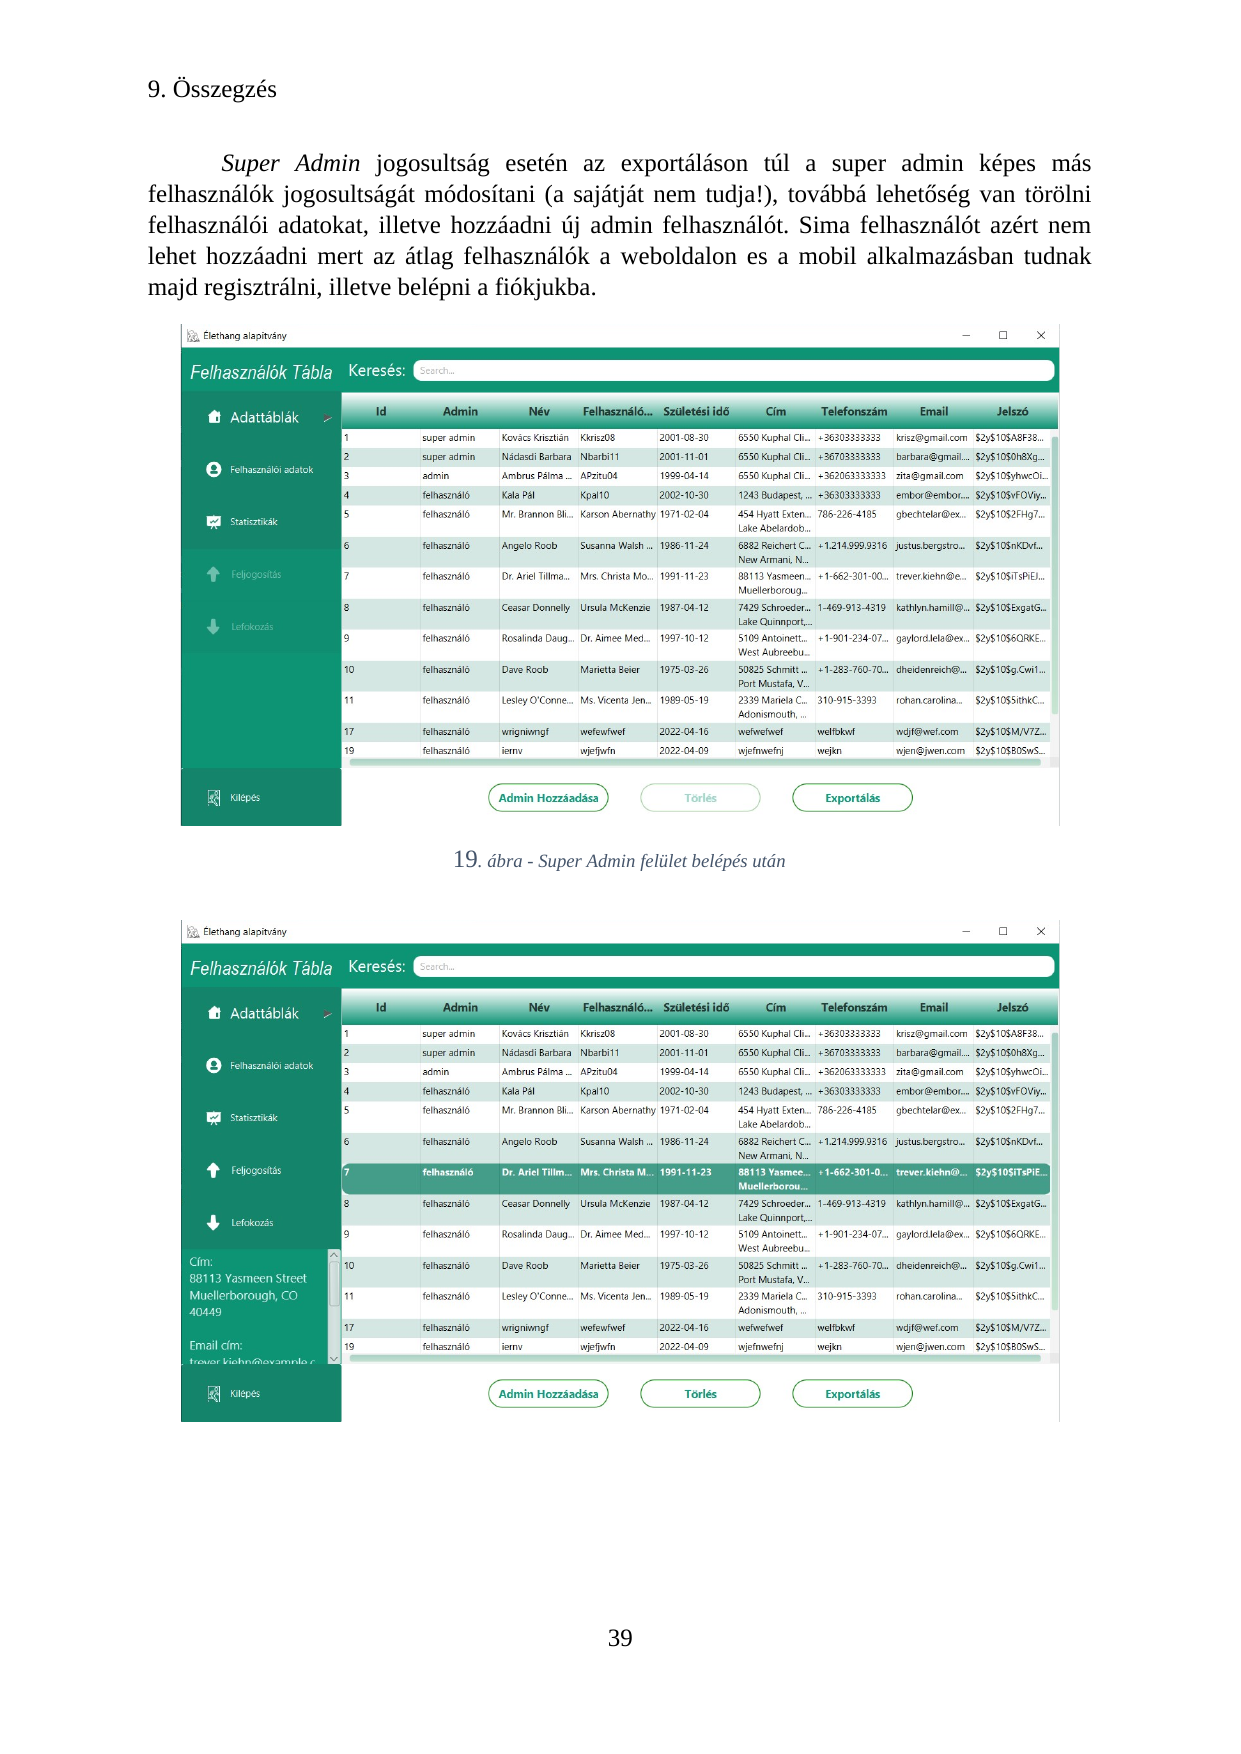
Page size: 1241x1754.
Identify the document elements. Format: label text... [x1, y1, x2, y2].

picture [180, 324, 1060, 826]
text Super Admin jogosultság esetén az exportáláson túl a super admin képes más felhasználók jogosultságát módosítani (a sajátját nem tudja!), továbbá lehetőség van törölni felhasználói adatokat, illetve hozzáadni új admin felhasználót. Sima felhasználót azért nem lehet hozzáadni mert az átlag felhasználók a weboldalon es a mobil alkalmazásban tudnak majd regisztrálni, illetve belépni a fiókjukba. [148, 148, 1092, 301]
picture [181, 920, 1060, 1422]
